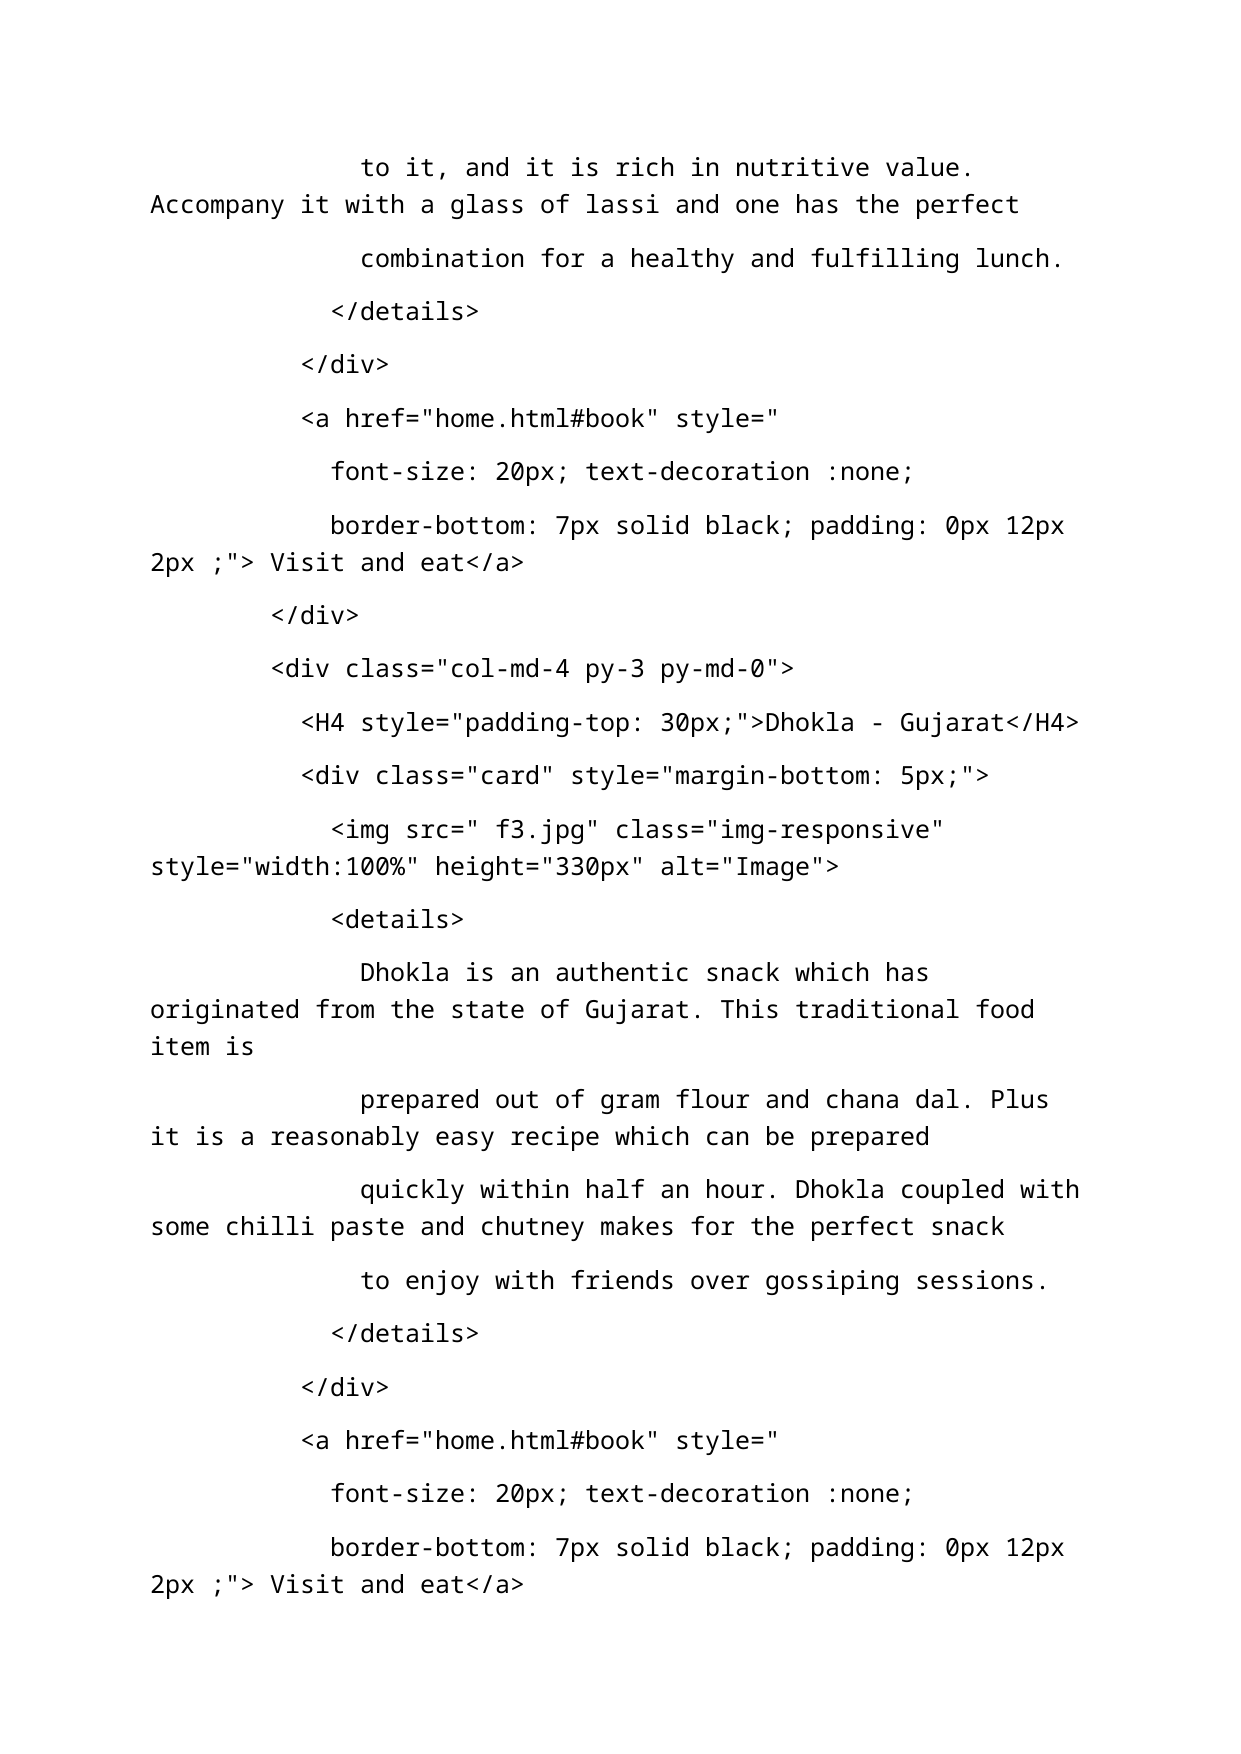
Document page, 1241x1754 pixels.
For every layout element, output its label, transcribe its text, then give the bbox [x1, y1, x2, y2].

text </details> [150, 294, 1090, 328]
text <H4 style="padding-top: 30px;">Dhokla - Gujarat</H4> [150, 704, 1090, 738]
text </div> [150, 347, 1090, 381]
text <div class="col-md-4 py-3 py-md-0"> [150, 651, 1090, 685]
text border-bottom: 7px solid black; padding: 0px 12px 2px ;"> Visit and eat</a> [150, 507, 1090, 578]
text to it, and it is rich in nutritive value. Accompany it with a glass of lassi and one has the perfect [150, 150, 1090, 221]
text prepared out of gram flour and chana dal. Plus it is a reasonably easy recipe which can be prepared [150, 1082, 1090, 1153]
text quickly within half an hour. Dhokla coupled with some chilli paste and chutney makes for the perfect snack [150, 1172, 1090, 1243]
text <a href="home.html#book" style=" [150, 1423, 1090, 1457]
text combination for a healthy and fulfilling lunch. [150, 240, 1090, 274]
text </div> [150, 598, 1090, 632]
text </div> [150, 1369, 1090, 1403]
text <a href="home.html#book" style=" [150, 401, 1090, 434]
text font-size: 20px; text-decoration :none; [150, 1476, 1090, 1510]
text <details> [150, 902, 1090, 936]
text font-size: 20px; text-decoration :none; [150, 454, 1090, 488]
text border-bottom: 7px solid black; padding: 0px 12px 2px ;"> Visit and eat</a> [150, 1529, 1090, 1600]
text Dhokla is an authentic snack which has originated from the state of Gujarat. This traditional food item is [150, 955, 1090, 1063]
text <img src=" f3.jpg" class="img-responsive" style="width:100%" height="330px" alt="Image"> [150, 811, 1090, 882]
text <div class="card" style="margin-bottom: 5px;"> [150, 758, 1090, 792]
text to enjoy with friends over gossiping sessions. [150, 1262, 1090, 1296]
text </details> [150, 1316, 1090, 1350]
